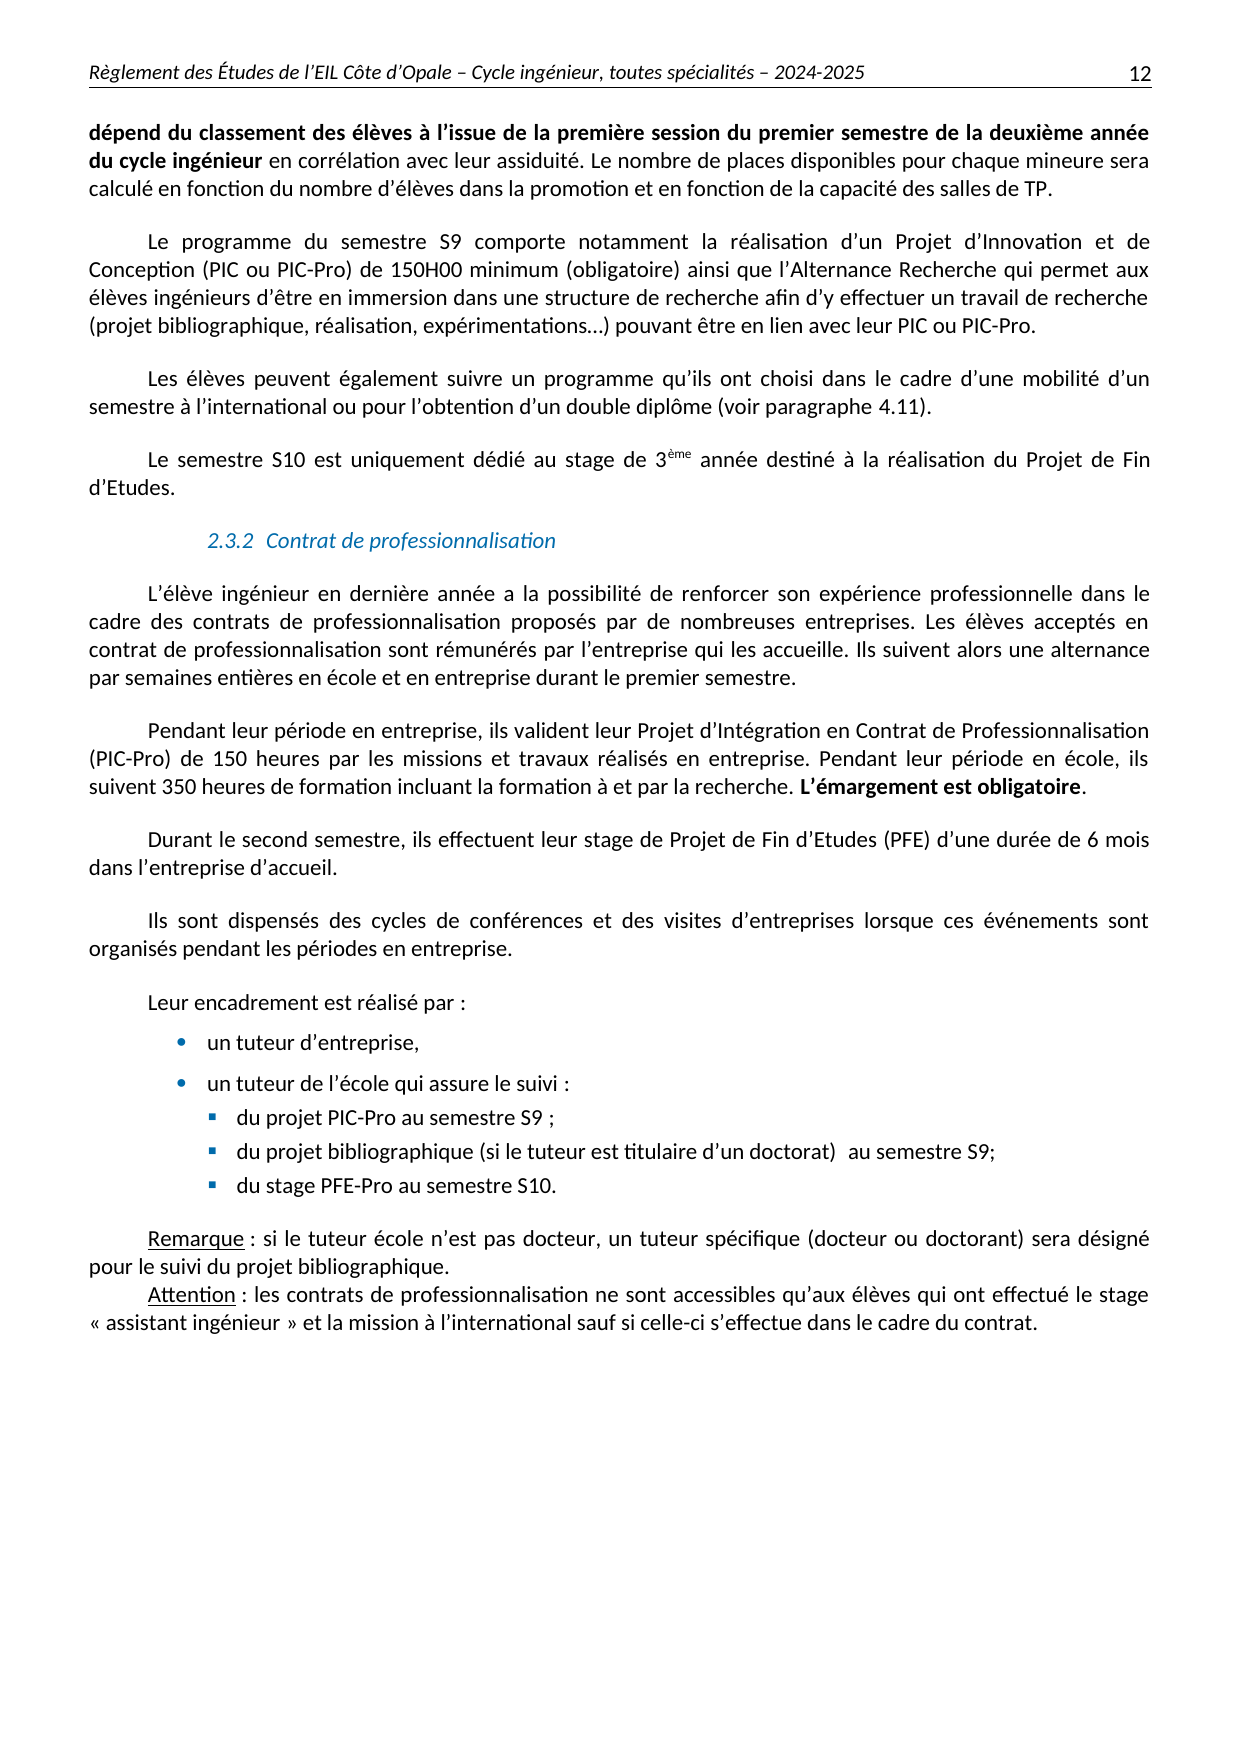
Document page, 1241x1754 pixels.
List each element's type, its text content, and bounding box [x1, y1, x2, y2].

list du projet PIC-Pro au semestre S9 ; [207, 1103, 1152, 1131]
text Remarque : si le tuteur école n’est pas docteur, un tuteur spécifique (docteur ou doctorant) sera désigné pour le suivi du projet bibliographique. [89, 1224, 1152, 1281]
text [89, 118, 1152, 202]
text Attention : les contrats de professionnalisation ne sont accessibles qu’aux élèves qui ont effectué le stage « assistant ingénieur » et la mission à l’international sauf si celle-ci s’effectue dans le cadre du contrat. [89, 1281, 1152, 1337]
list du stage PFE-Pro au semestre S10. [207, 1171, 1152, 1199]
text Le semestre S10 est uniquement dédié au stage de 3ème année destiné à la réalisation du Projet de Fin d’Etudes. [89, 445, 1152, 501]
list un tuteur d’entreprise, [177, 1028, 1152, 1056]
text Ils sont dispensés des cycles de conférences et des visites d’entreprises lorsque ces événements sont organisés pendant les périodes en entreprise. [89, 907, 1152, 963]
text Durant le second semestre, ils effectuent leur stage de Projet de Fin d’Etudes (PFE) d’une durée de 6 mois dans l’entreprise d’accueil. [89, 826, 1152, 882]
subtitle Contrat de professionnalisation [207, 526, 1152, 554]
text Le programme du semestre S9 comporte notamment la réalisation d’un Projet d’Innovation et de Conception (PIC ou PIC-Pro) de 150H00 minimum (obligatoire) ainsi que l’Alternance Recherche qui permet aux élèves ingénieurs d’être en immersion dans une structure de recherche afin d’y effectuer un travail de recherche (projet bibliographique, réalisation, expérimentations…) pouvant être en lien avec leur PIC ou PIC-Pro. [89, 227, 1152, 339]
list un tuteur de l’école qui assure le suivi : [177, 1069, 1152, 1097]
text Les élèves peuvent également suivre un programme qu’ils ont choisi dans le cadre d’une mobilité d’un semestre à l’international ou pour l’obtention d’un double diplôme (voir paragraphe 4.11). [89, 364, 1152, 420]
list du projet bibliographique (si le tuteur est titulaire d’un doctorat) au semestre S9; [207, 1137, 1152, 1165]
text Leur encadrement est réalisé par : [89, 988, 1152, 1016]
text L’élève ingénieur en dernière année a la possibilité de renforcer son expérience professionnelle dans le cadre des contrats de professionnalisation proposés par de nombreuses entreprises. Les élèves acceptés en contrat de professionnalisation sont rémunérés par l’entreprise qui les accueille. Ils suivent alors une alternance par semaines entières en école et en entreprise durant le premier semestre. [89, 579, 1152, 691]
text Pendant leur période en entreprise, ils valident leur Projet d’Intégration en Contrat de Professionnalisation (PIC-Pro) de 150 heures par les missions et travaux réalisés en entreprise. Pendant leur période en école, ils suivent 350 heures de formation incluant la formation à et par la recherche. L’émargement est obligatoire. [89, 716, 1152, 801]
